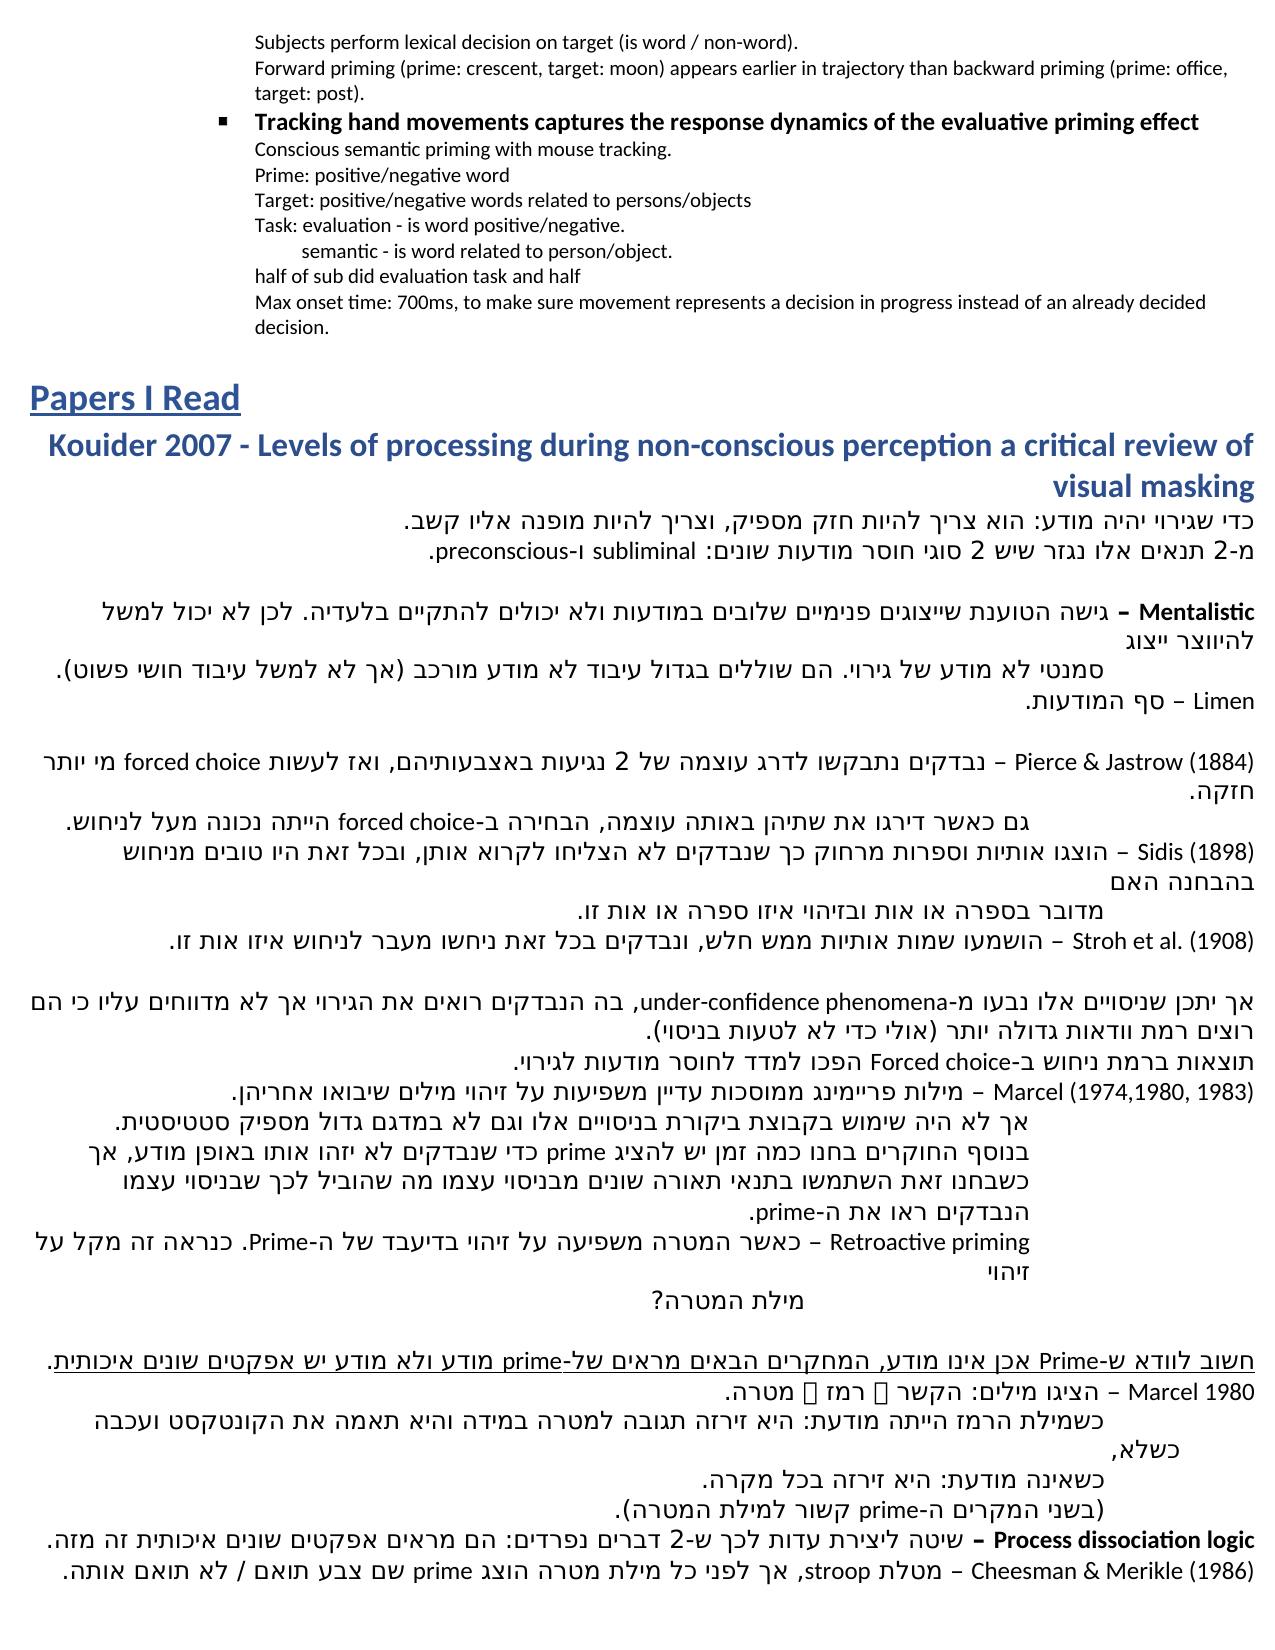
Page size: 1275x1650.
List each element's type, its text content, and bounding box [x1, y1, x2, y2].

text Limen – סף המודעות. [29, 685, 1255, 715]
text Prime: positive/negative word [254, 162, 1255, 187]
list Tracking hand movements captures the response dynamics of the evaluative priming effect [217, 106, 1255, 136]
text Process dissociation logic – שיטה ליצירת עדות לכך ש-2 דברים נפרדים: הם מראים אפקטים שונים איכותית זה מזה. [29, 1524, 1255, 1555]
text Task: evaluation - is word positive/negative. [254, 213, 1255, 238]
text (בשני המקרים ה-prime קשור למילת המטרה). [29, 1494, 1180, 1524]
text מילת המטרה? [29, 1286, 880, 1315]
text semantic - is word related to person/object. [254, 238, 1255, 263]
text Stroh et al. (1908) – הושמעו שמות אותיות ממש חלש, ונבדקים בכל זאת ניחשו מעבר לניחוש איזו אות זו. [29, 925, 1255, 956]
text כדי שגירוי יהיה מודע: הוא צריך להיות חזק מספיק, וצריך להיות מופנה אליו קשב. [29, 506, 1255, 535]
text סמנטי לא מודע של גירוי. הם שוללים בגדול עיבוד לא מודע מורכב (אך לא למשל עיבוד חושי פשוט). [29, 656, 1180, 685]
subtitle Papers I Read [29, 374, 1255, 420]
text Conscious semantic priming with mouse tracking. [254, 136, 1255, 162]
text כשמילת הרמז הייתה מודעת: היא זירזה תגובה למטרה במידה והיא תאמה את הקונטקסט ועכבה כשלא, [29, 1407, 1180, 1465]
text Subjects perform lexical decision on target (is word / non-word). [254, 29, 1255, 55]
text half of sub did evaluation task and half [254, 263, 1255, 289]
text Sidis (1898) – הוצגו אותיות וספרות מרחוק כך שנבדקים לא הצליחו לקרוא אותן, ובכל זאת היו טובים מניחוש בהבחנה האם [29, 836, 1255, 896]
text מ-2 תנאים אלו נגזר שיש 2 סוגי חוסר מודעות שונים: subliminal ו-preconscious. [29, 535, 1255, 566]
text מדובר בספרה או אות ובזיהוי איזו ספרה או אות זו. [29, 896, 1180, 925]
text Max onset time: 700ms, to make sure movement represents a decision in progress instead of an already decided decision. [254, 289, 1255, 340]
text תוצאות ברמת ניחוש ב-Forced choice הפכו למדד לחוסר מודעות לגירוי. [29, 1046, 1255, 1076]
text גם כאשר דירגו את שתיהן באותה עוצמה, הבחירה ב-forced choice הייתה נכונה מעל לניחוש. [29, 806, 1105, 836]
text אך יתכן שניסויים אלו נבעו מ-under-confidence phenomena, בה הנבדקים רואים את הגירוי אך לא מדווחים עליו כי הם רוצים רמת וודאות גדולה יותר (אולי כדי לא לטעות בניסוי). [29, 986, 1255, 1046]
text חשוב לוודא ש-Prime אכן אינו מודע, המחקרים הבאים מראים של-prime מודע ולא מודע יש אפקטים שונים איכותית. [29, 1346, 1255, 1376]
text כשאינה מודעת: היא זירזה בכל מקרה. [29, 1465, 1180, 1494]
text Pierce & Jastrow (1884) – נבדקים נתבקשו לדרג עוצמה של 2 נגיעות באצבעותיהם, ואז לעשות forced choice מי יותר חזקה. [29, 746, 1255, 806]
text Marcel (1974,1980, 1983) – מילות פריימינג ממוסכות עדיין משפיעות על זיהוי מילים שיבואו אחריהן. [29, 1076, 1255, 1107]
text Forward priming (prime: crescent, target: moon) appears earlier in trajectory than backward priming (prime: office, target: post). [254, 55, 1255, 106]
text Target: positive/negative words related to persons/objects [254, 187, 1255, 213]
text Marcel 1980 – הציגו מילים: הקשר רמז מטרה. [29, 1376, 1255, 1407]
text Mentalistic – גישה הטוענת שייצוגים פנימיים שלובים במודעות ולא יכולים להתקיים בלעדיה. לכן לא יכול למשל להיווצר ייצוג [29, 596, 1255, 656]
text Cheesman & Merikle (1986) – מטלת stroop, אך לפני כל מילת מטרה הוצג prime שם צבע תואם / לא תואם אותה. [29, 1555, 1255, 1586]
text בנוסף החוקרים בחנו כמה זמן יש להציג prime כדי שנבדקים לא יזהו אותו באופן מודע, אך כשבחנו זאת השתמשו בתנאי תאורה שונים מבניסוי עצמו מה שהוביל לכך שבניסוי עצמו הנבדקים ראו את ה-prime. [29, 1136, 1030, 1226]
text אך לא היה שימוש בקבוצת ביקורת בניסויים אלו וגם לא במדגם גדול מספיק סטטיסטית. [29, 1107, 1105, 1136]
subtitle Kouider 2007 - Levels of processing during non-conscious perception a critical review of visual masking [29, 424, 1255, 506]
text Retroactive priming – כאשר המטרה משפיעה על זיהוי בדיעבד של ה-Prime. כנראה זה מקל על זיהוי [29, 1226, 1030, 1286]
